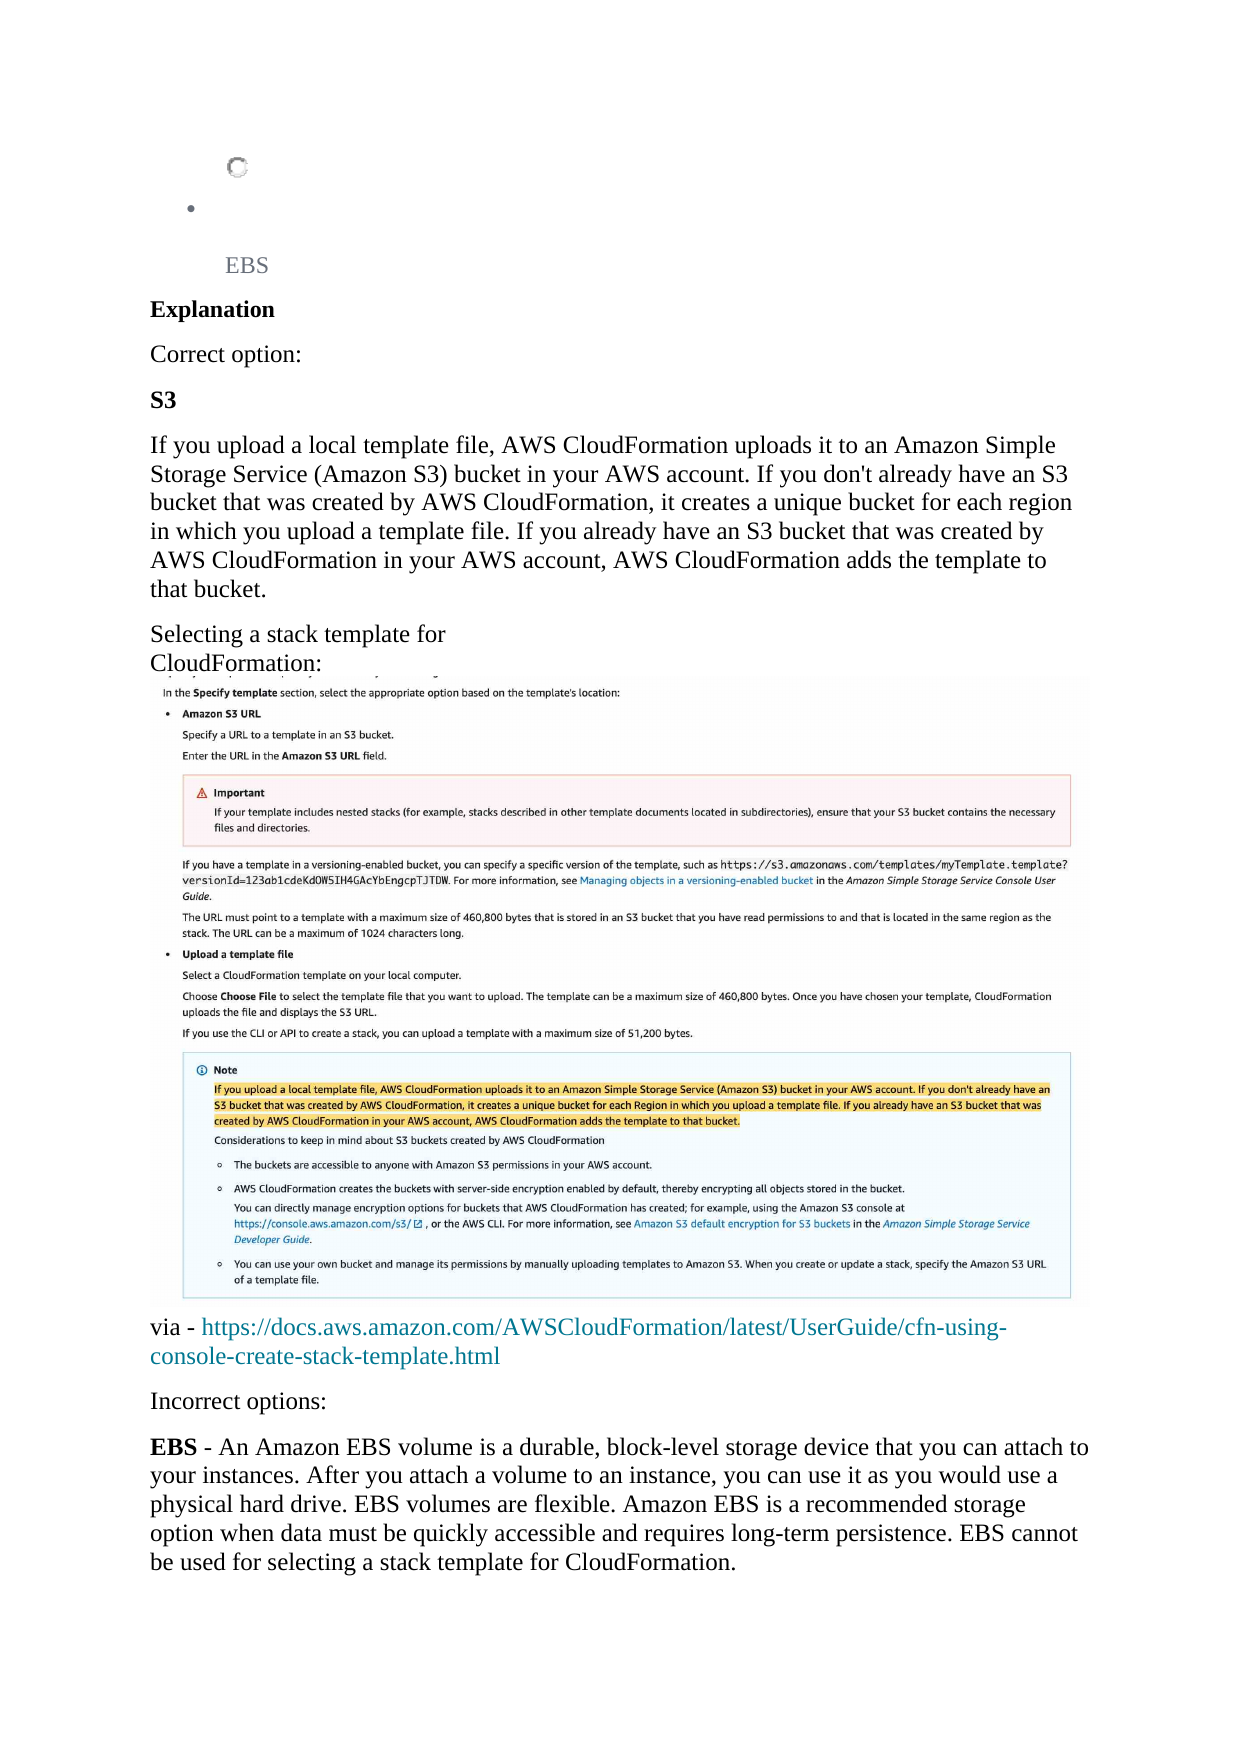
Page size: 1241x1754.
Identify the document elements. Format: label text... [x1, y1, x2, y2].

text Selecting a stack template for CloudFormation: via - https://docs.aws.amazon.com/AWSCloudFormation/latest/UserGuide/cfn-using-console-create-stack-template.html [150, 619, 1090, 676]
text EBS [225, 251, 1090, 279]
list ​ [187, 150, 1090, 222]
text EBS - An Amazon EBS volume is a durable, block-level storage device that you can attach to your instances. After you attach a volume to an instance, you can use it as you would use a physical hard drive. EBS volumes are flexible. Amazon EBS is a recommended storage option when data must be quickly accessible and requires long-term persistence. EBS cannot be used for selecting a stack template for CloudFormation. [150, 1432, 1090, 1575]
text S3 [150, 385, 1090, 413]
text Correct option: [150, 339, 1090, 368]
text Explanation [150, 295, 1090, 323]
text Selecting a stack template for CloudFormation: via - https://docs.aws.amazon.com/AWSCloudFormation/latest/UserGuide/cfn-using-console-create-stack-template.html [150, 1307, 1090, 1370]
text Incorrect options: [150, 1386, 1090, 1415]
text If you upload a local template file, AWS CloudFormation uploads it to an Amazon Simple Storage Service (Amazon S3) bucket in your AWS account. If you don't already have an S3 bucket that was created by AWS CloudFormation, it creates a unique bucket for each region in which you upload a template file. If you already have an S3 bucket that was created by AWS CloudFormation in your AWS account, AWS CloudFormation adds the template to that bucket. [150, 430, 1090, 602]
picture [150, 676, 1091, 1307]
